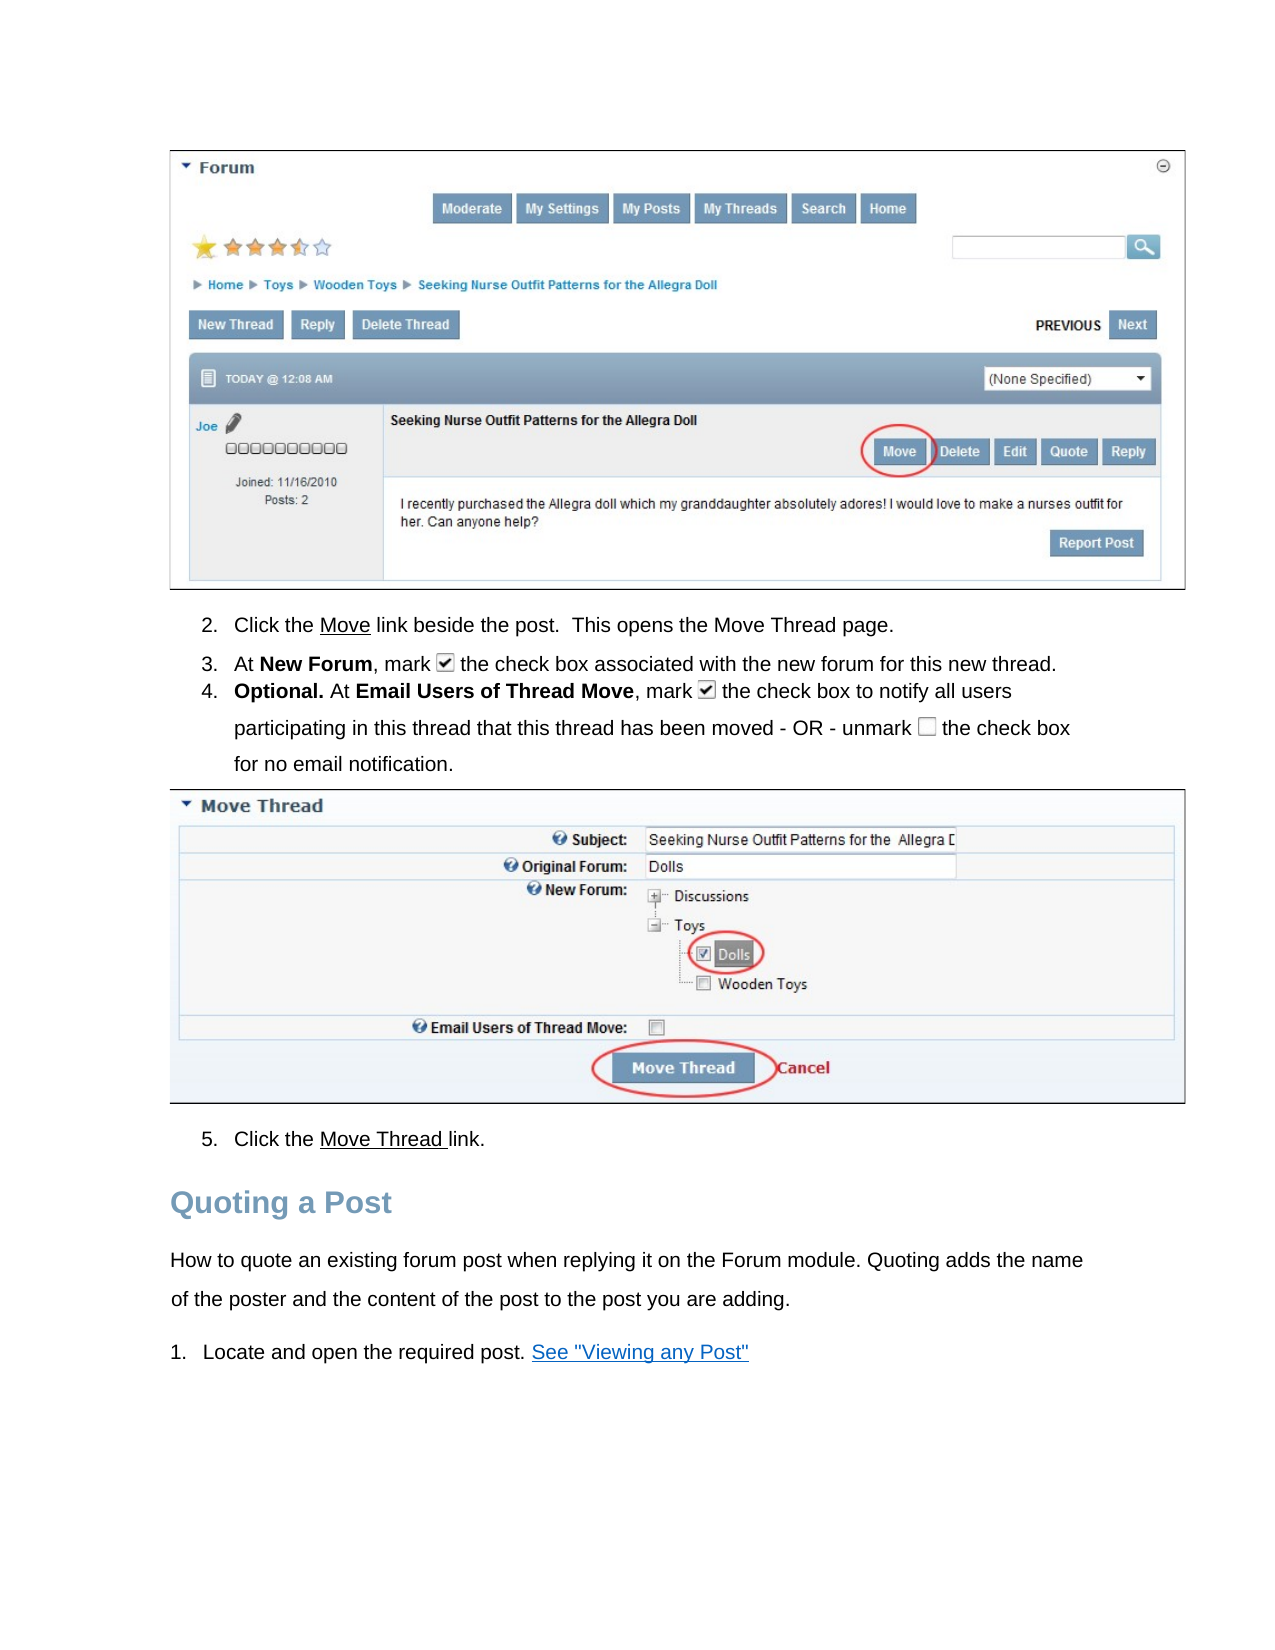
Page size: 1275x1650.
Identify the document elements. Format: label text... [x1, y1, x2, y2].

subtitle Quoting a Post [170, 1184, 1098, 1220]
picture [169, 789, 1186, 1104]
picture [918, 717, 937, 736]
list At New Forum, mark the check box associated with the new forum for this new thread. [201, 652, 1097, 676]
picture [436, 653, 455, 672]
picture [697, 680, 716, 699]
text How to quote an existing forum post when replying it on the Forum module. Quoting adds the name of the poster and the content of the post to the post you are adding. [170, 1247, 1097, 1310]
list Click the Move Thread link. [201, 1127, 1097, 1151]
list Locate and open the required post. See "Viewing any Post" [170, 1339, 1097, 1363]
list Optional. At Email Users of Thread Move, mark the check box to notify all users participating in this thread that this thread has been moved - OR - unmark the check box for no email notification. [201, 679, 1097, 776]
list Click the Move link beside the post. This opens the Move Thread page. [201, 613, 1097, 637]
picture [169, 150, 1186, 590]
